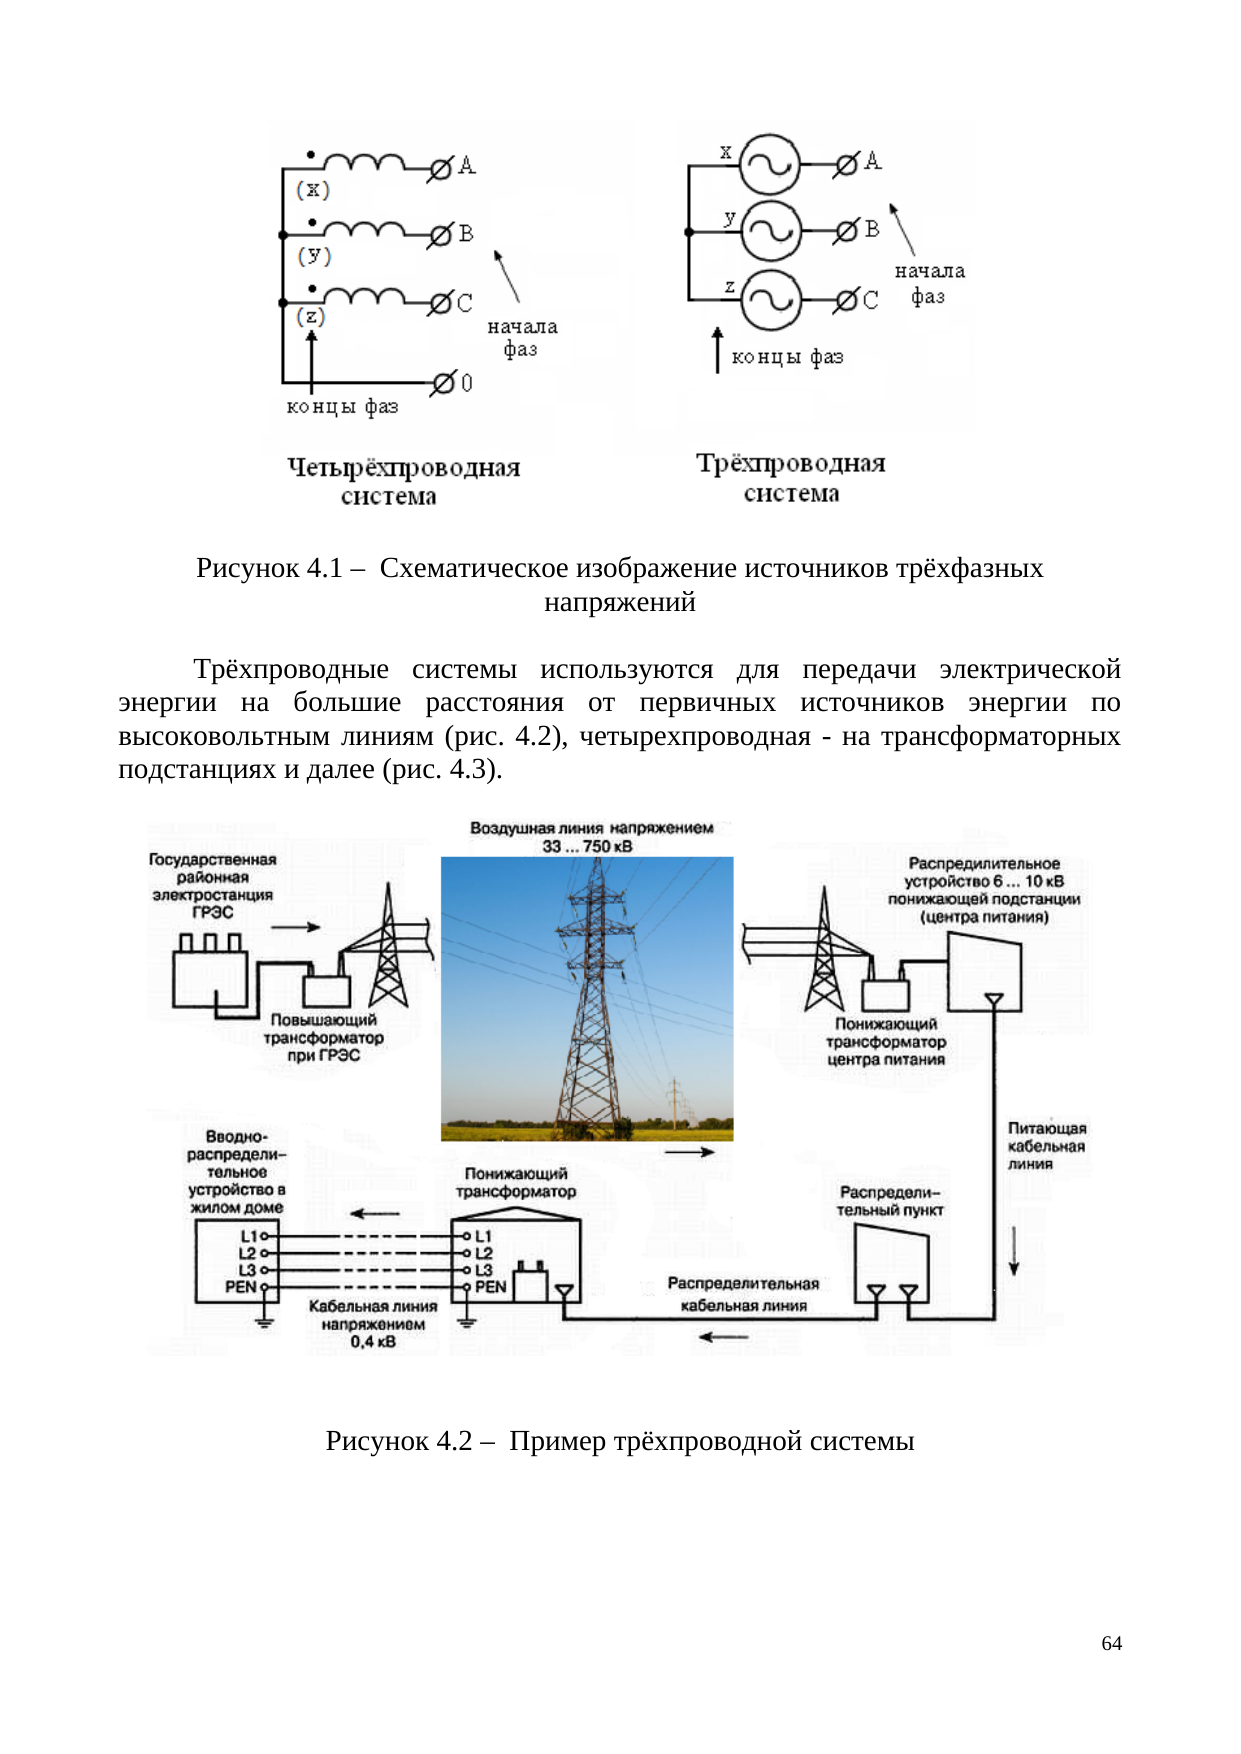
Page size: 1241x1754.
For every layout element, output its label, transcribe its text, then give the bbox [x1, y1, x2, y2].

text Трёхпроводные системы используются для передачи электрической энергии на большие расстояния от первичных источников энергии по высоковольтным линиям (рис. 4.2), четырехпроводная - на трансформаторных подстанциях и далее (рис. 4.3). [118, 651, 1122, 785]
picture [146, 818, 1094, 1356]
text Рисунок 4.1 – Схематическое изображение источников трёхфазных [118, 550, 1122, 584]
picture [256, 118, 985, 517]
text Рисунок 4.2 – Пример трёхпроводной системы [118, 1423, 1122, 1457]
text напряжений [118, 584, 1122, 617]
